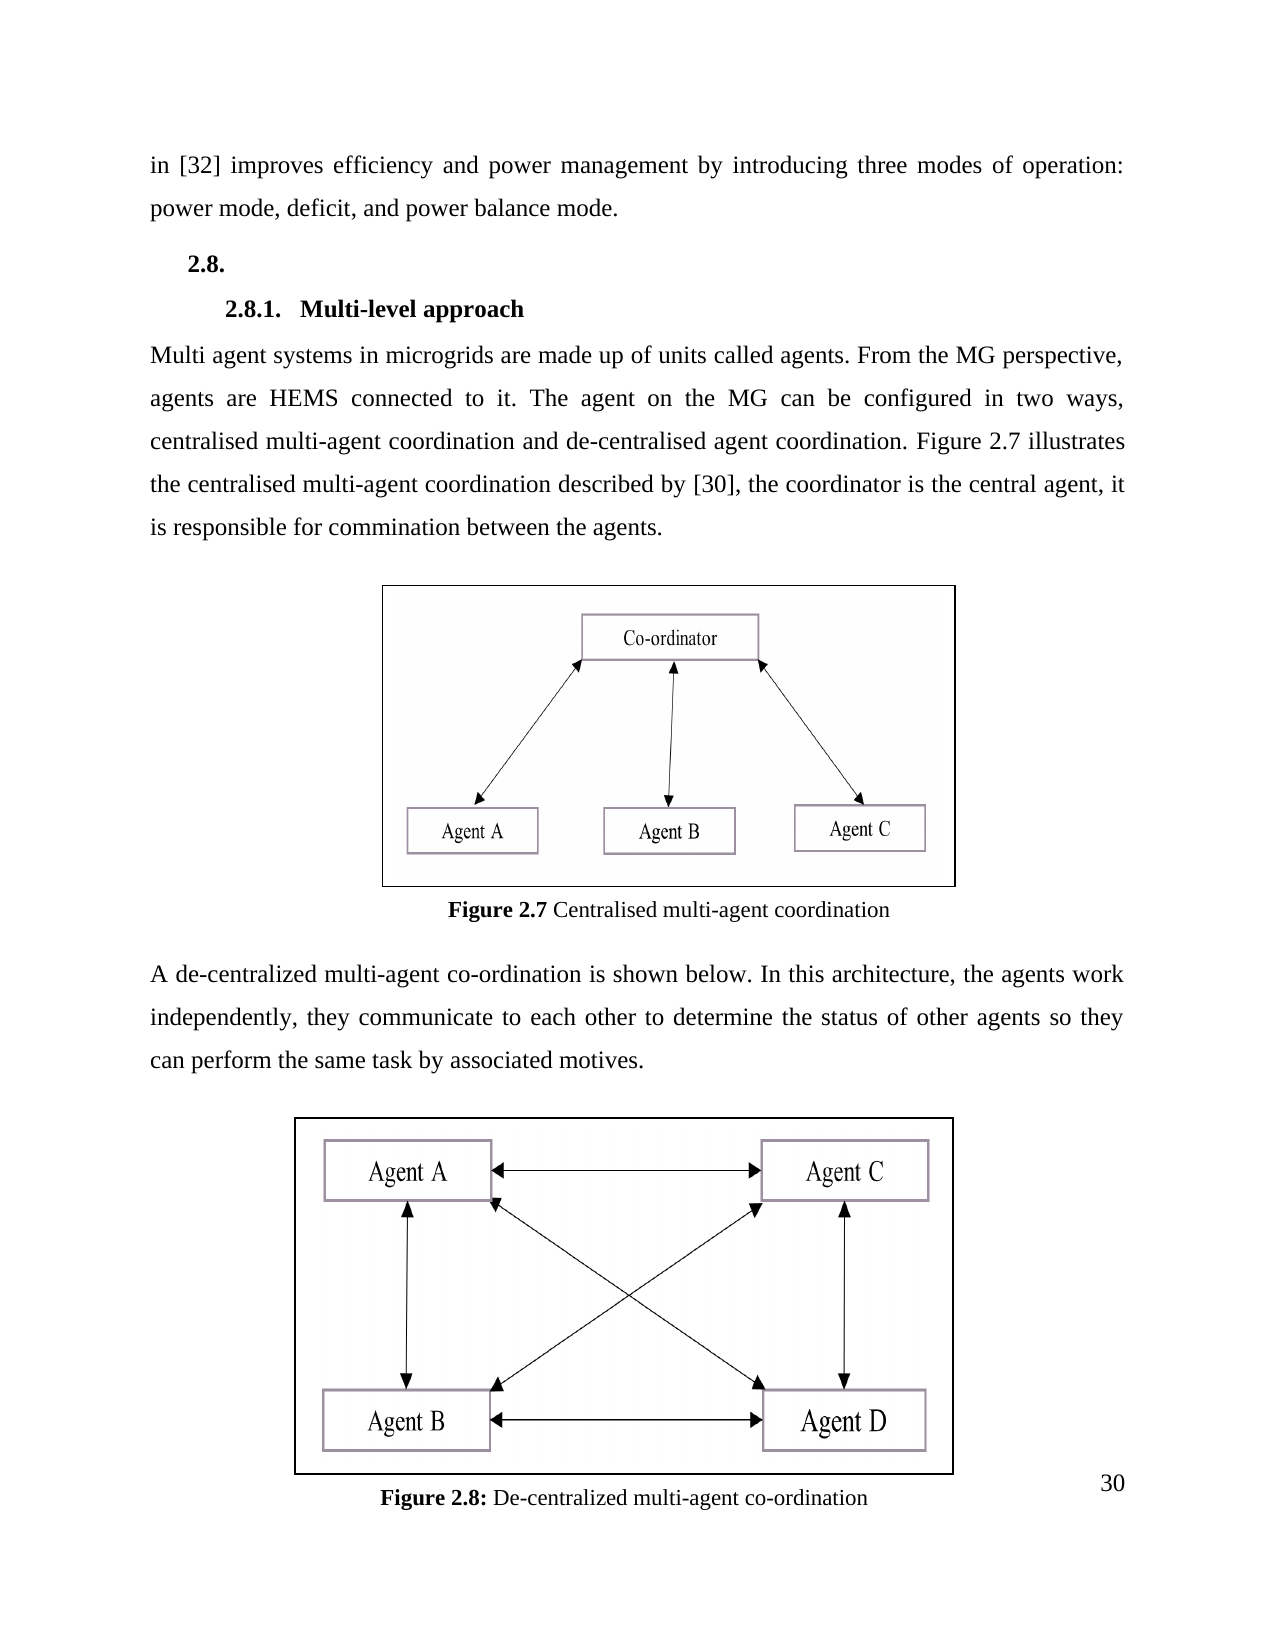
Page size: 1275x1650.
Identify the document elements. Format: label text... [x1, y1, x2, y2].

picture [310, 1125, 941, 1463]
picture [397, 592, 944, 879]
subtitle Multi-level approach [225, 294, 1125, 323]
text A de-centralized multi-agent co-ordination is shown below. In this architecture, the agents work independently, they communicate to each other to determine the status of other agents so they can perform the same task by associated motives. [150, 959, 1125, 1074]
text Multi agent systems in microgrids are made up of units called agents. From the MG perspective, agents are HEMS connected to it. The agent on the MG can be configured in two ways, centralised multi-agent coordination and de-centralised agent coordination. Figure 2.5 illustrates the centralised multi-agent coordination described by , the coordinator is the central agent, it is responsible for commination between the agents. [150, 340, 1125, 541]
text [150, 150, 1125, 222]
